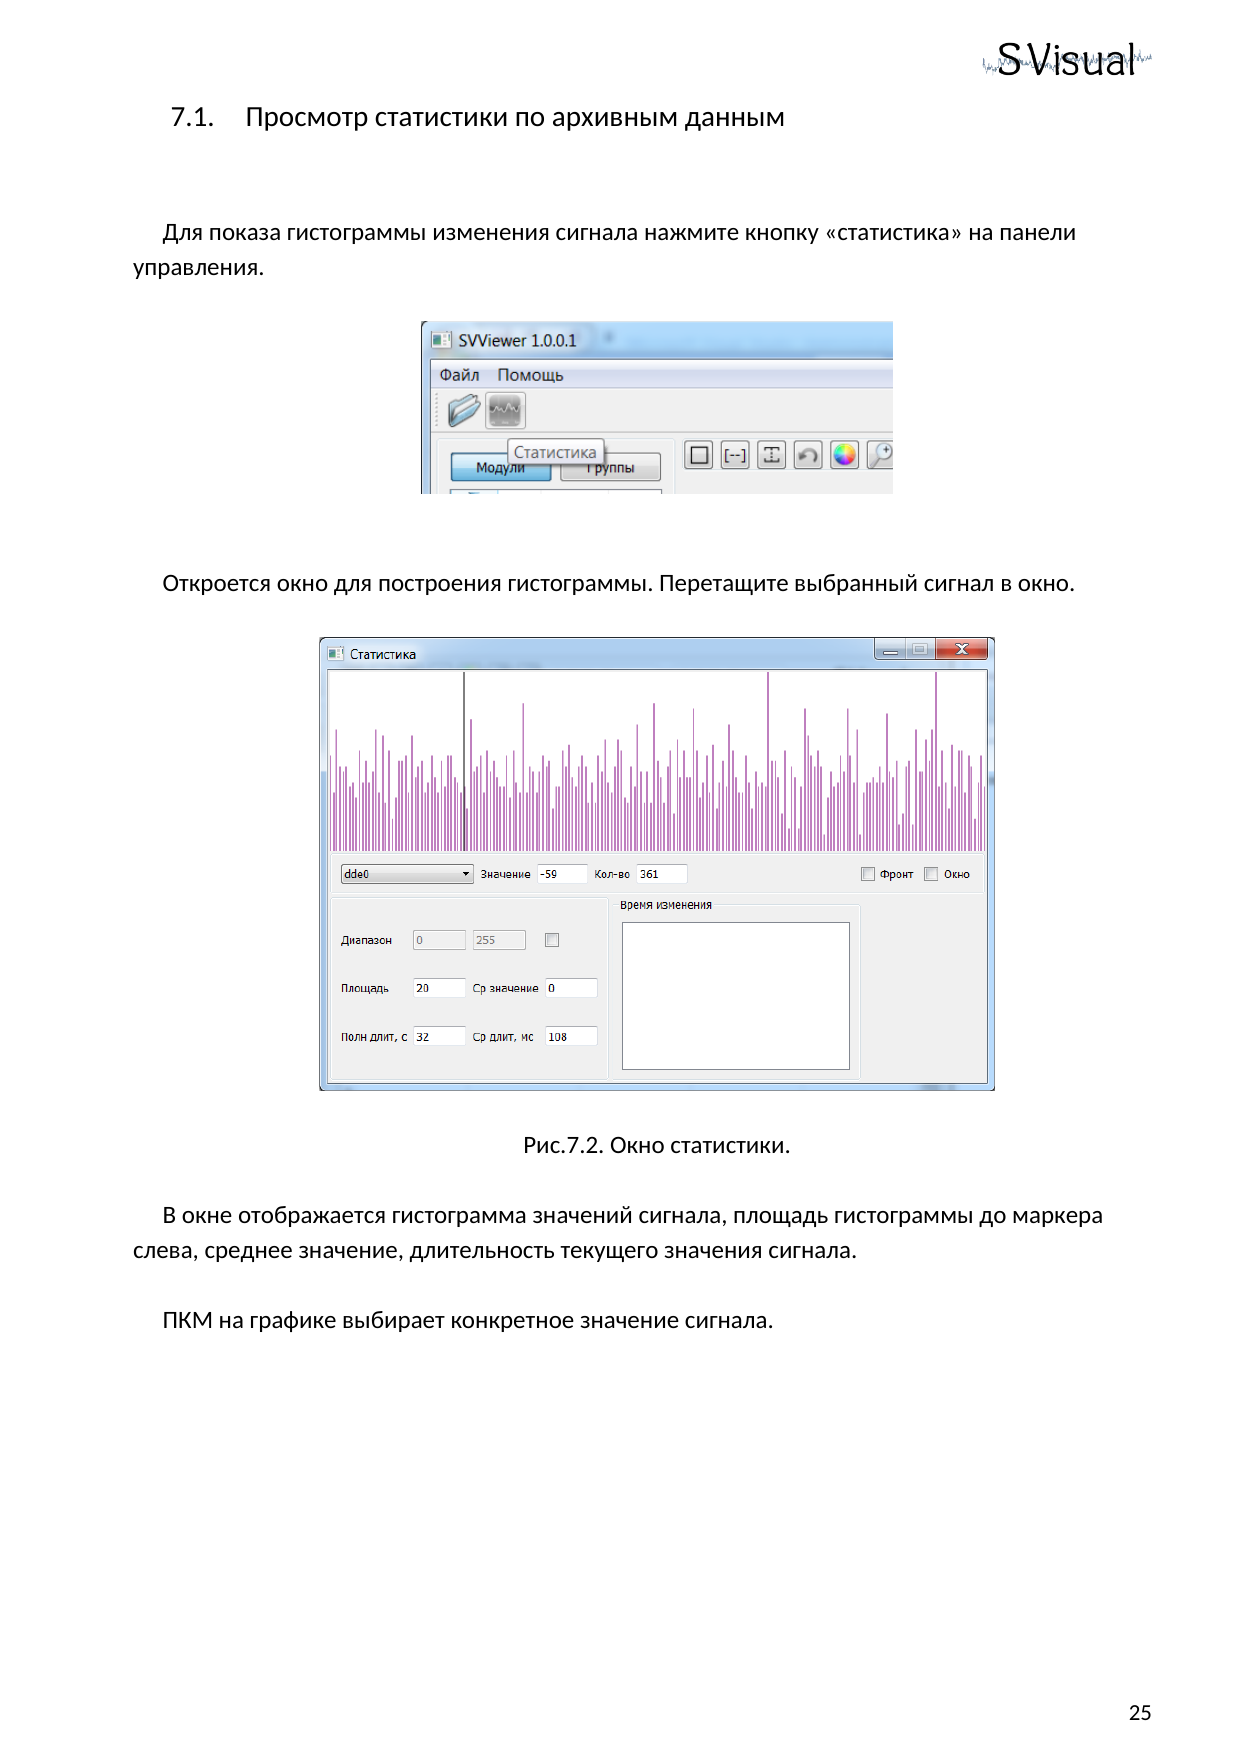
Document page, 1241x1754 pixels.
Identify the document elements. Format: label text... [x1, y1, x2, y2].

picture [421, 321, 893, 494]
list ПКМ на графике выбирает конкретное значение сигнала. [133, 1304, 1152, 1335]
list В окне отображается гистограмма значений сигнала, площадь гистограммы до маркера слева, среднее значение, длительность текущего значения сигнала. [133, 1199, 1152, 1265]
list Для показа гистограммы изменения сигнала нажмите кнопку «статистика» на панели управления. [133, 216, 1152, 281]
list Рис.7.2. Окно статистики. [133, 1129, 1152, 1160]
list Откроется окно для построения гистограммы. Перетащите выбранный сигнал в окно. [133, 568, 1152, 598]
picture [319, 637, 995, 1091]
picture [982, 29, 1152, 87]
list Просмотр статистики по архивным данным [170, 98, 1152, 134]
